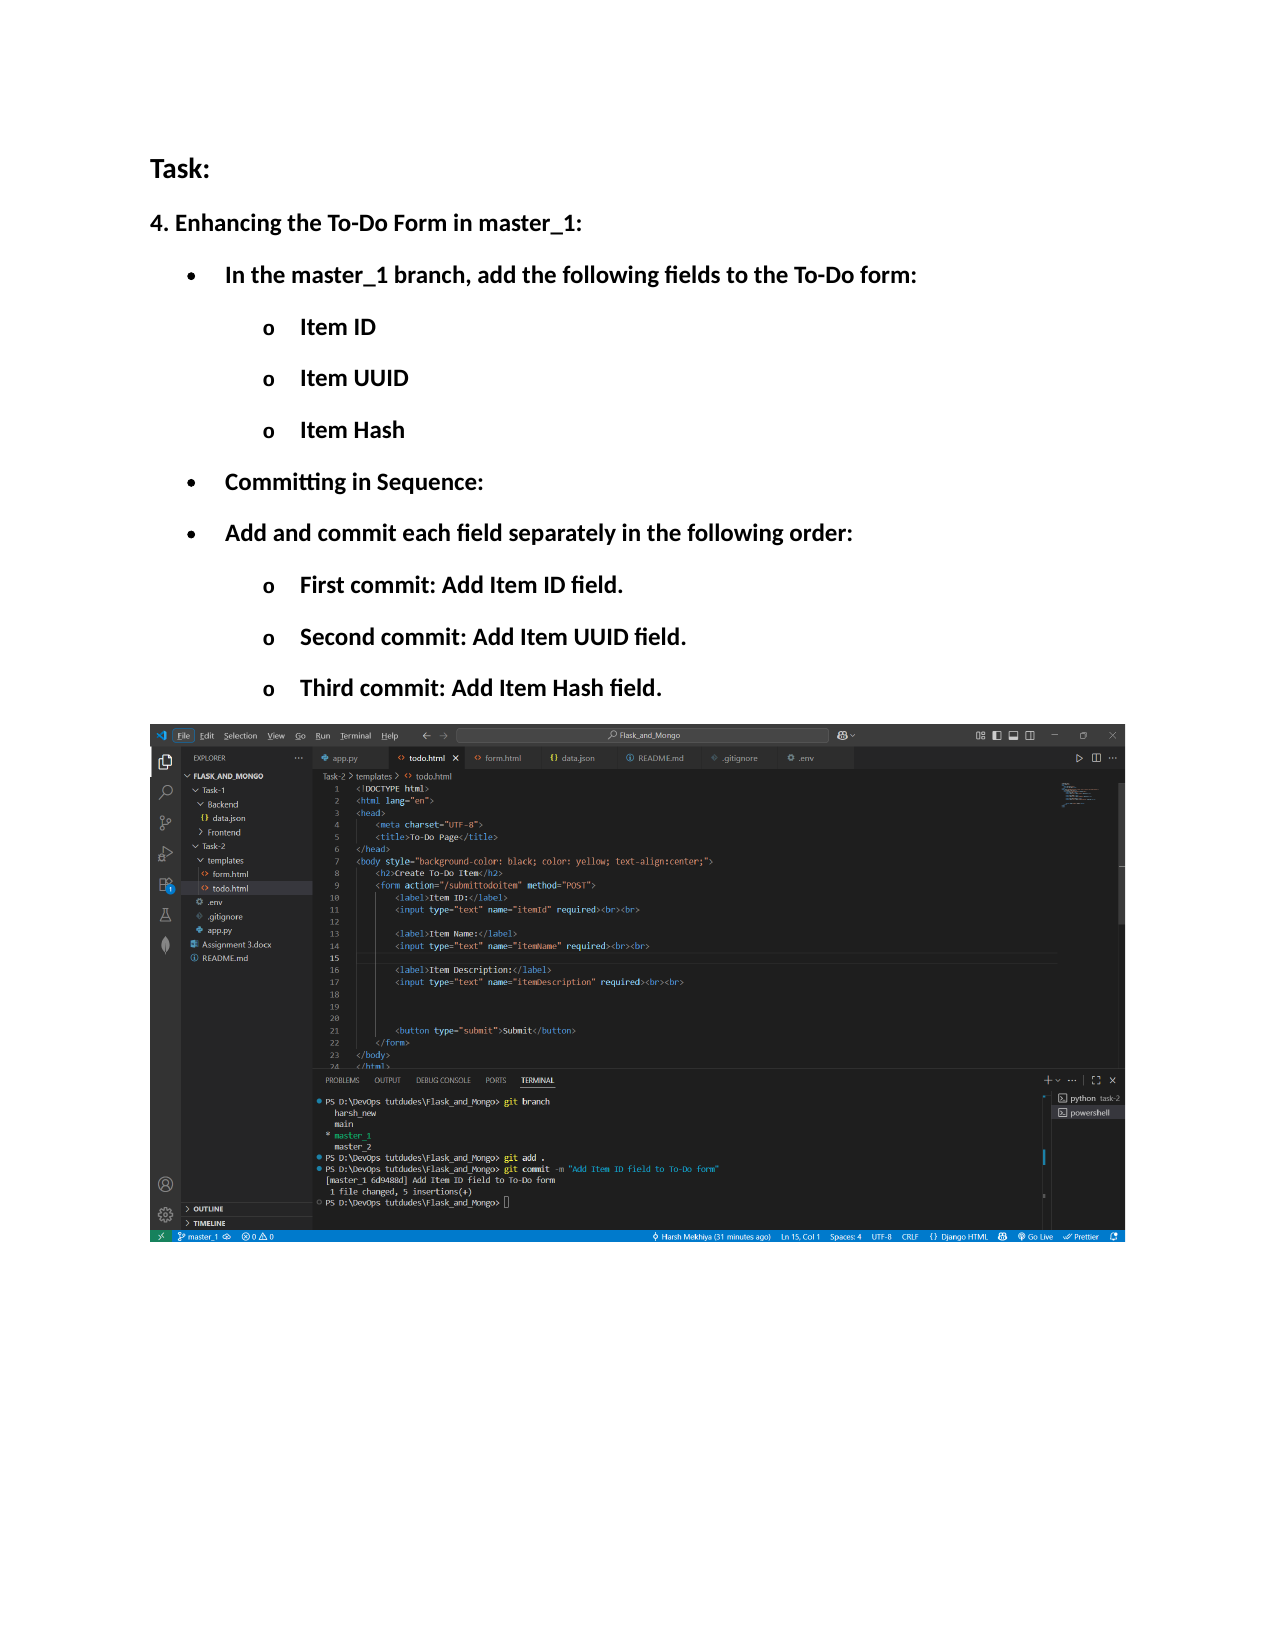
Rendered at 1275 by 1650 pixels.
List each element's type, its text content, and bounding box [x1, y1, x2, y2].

list Add and commit each field separately in the following order: [187, 518, 1125, 548]
list Third commit: Add Item Hash field. [262, 673, 1125, 703]
text Task: [150, 150, 1125, 186]
list In the master_1 branch, add the following fields to the To-Do form: [187, 259, 1125, 290]
list First commit: Add Item ID field. [262, 569, 1125, 600]
picture [150, 724, 1125, 1242]
text 4. Enhancing the To-Do Form in master_1: [150, 208, 1125, 238]
list Committing in Sequence: [187, 466, 1125, 496]
list Second commit: Add Item UUID field. [262, 621, 1125, 651]
list Item Hash [262, 414, 1125, 445]
list Item ID [262, 311, 1125, 341]
list Item UUID [262, 363, 1125, 393]
